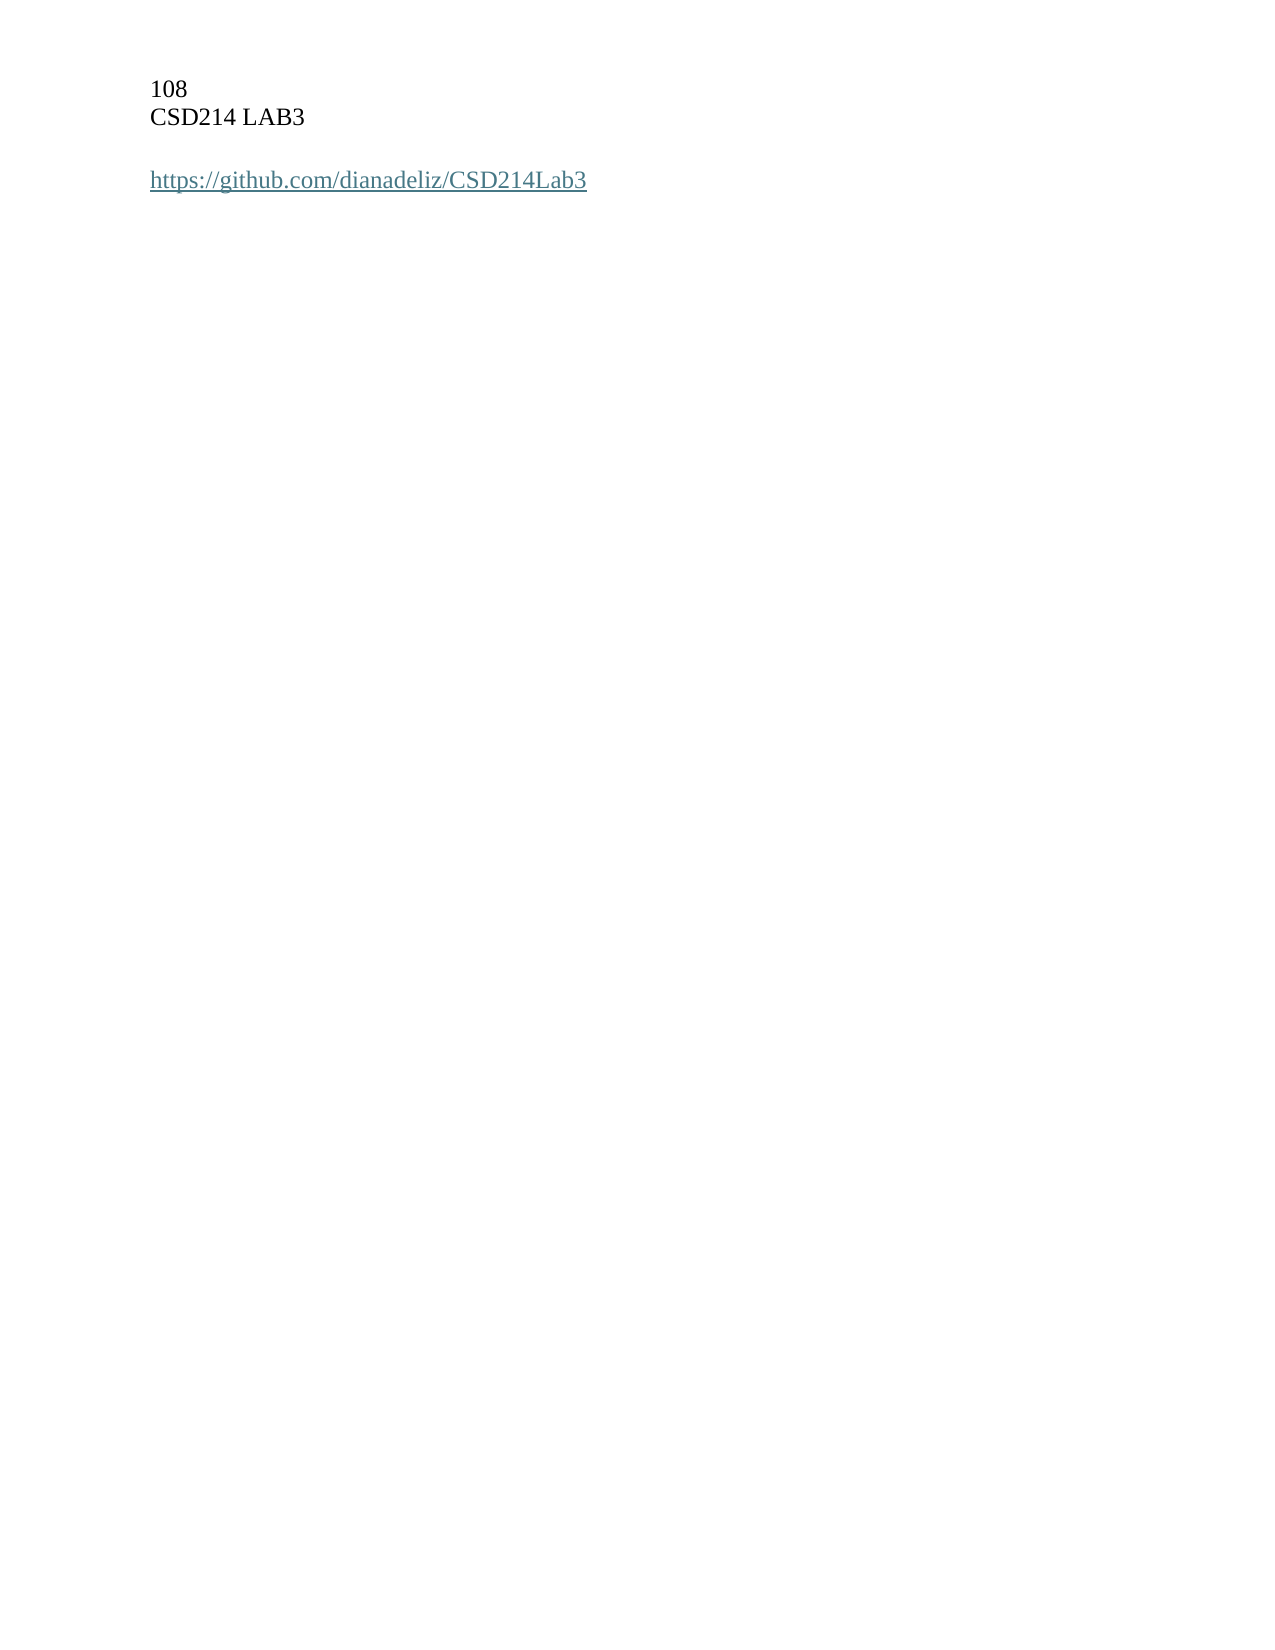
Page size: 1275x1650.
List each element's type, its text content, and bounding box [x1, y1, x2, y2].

text https://github.com/dianadeliz/CSD214Lab3 [150, 165, 1125, 194]
